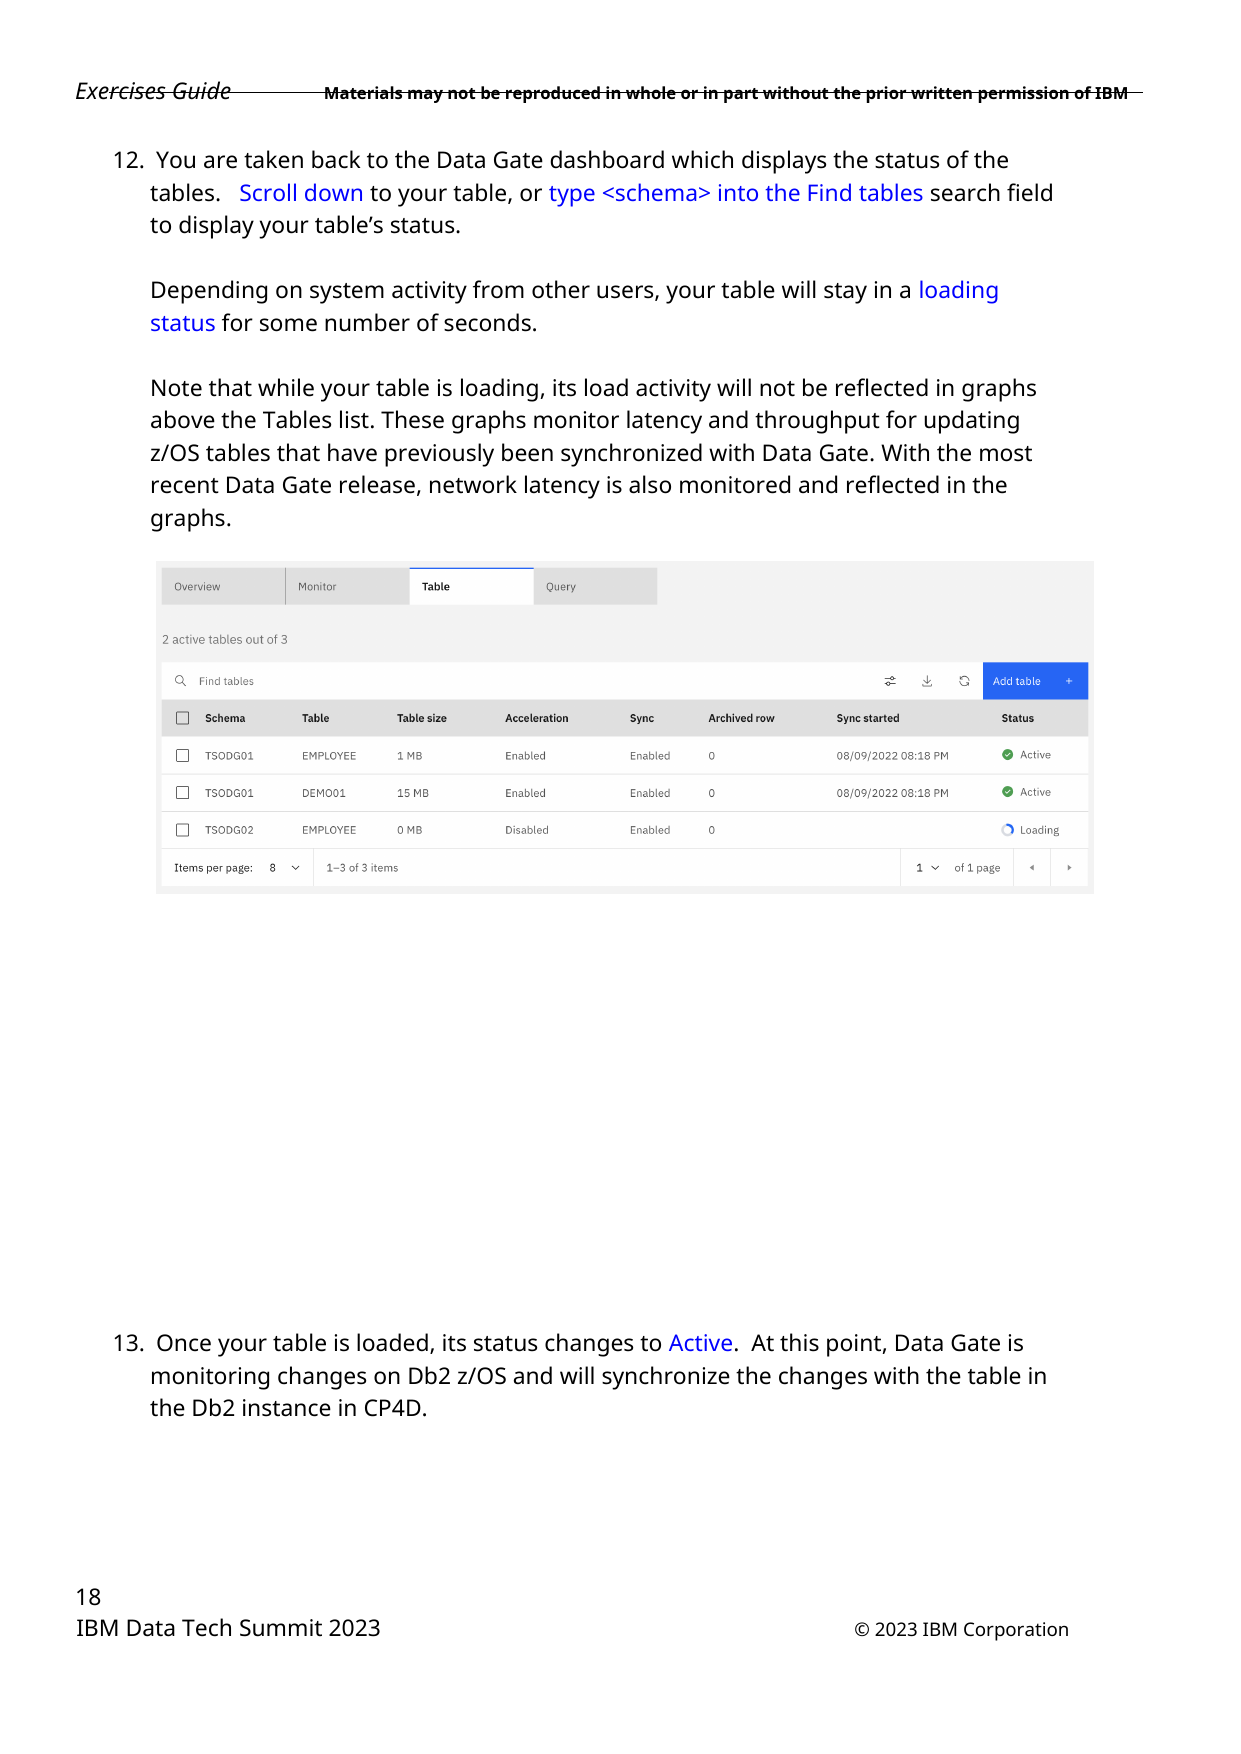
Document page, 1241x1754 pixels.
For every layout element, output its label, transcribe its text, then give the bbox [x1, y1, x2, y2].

list Once your table is loaded, its status changes to Active. At this point, Data Gate is monitoring changes on Db2 z/OS and will synchronize the changes with the table in the Db2 instance in CP4D. [112, 1327, 1069, 1423]
picture [156, 561, 1094, 894]
list Note that while your table is loading, its load activity will not be reflected in graphs above the Tables list. These graphs monitor latency and throughput for updating z/OS tables that have previously been synchronized with Data Gate. With the most recent Data Gate release, network latency is also monitored and reflected in the graphs. [150, 372, 1069, 533]
list You are taken back to the Data Gate dashboard which displays the status of the tables. Scroll down to your table, or type <schema> into the Find tables search field to display your table’s status. [112, 144, 1069, 240]
list Depending on system activity from other users, your table will stay in a loading status for some number of seconds. [150, 274, 1069, 338]
